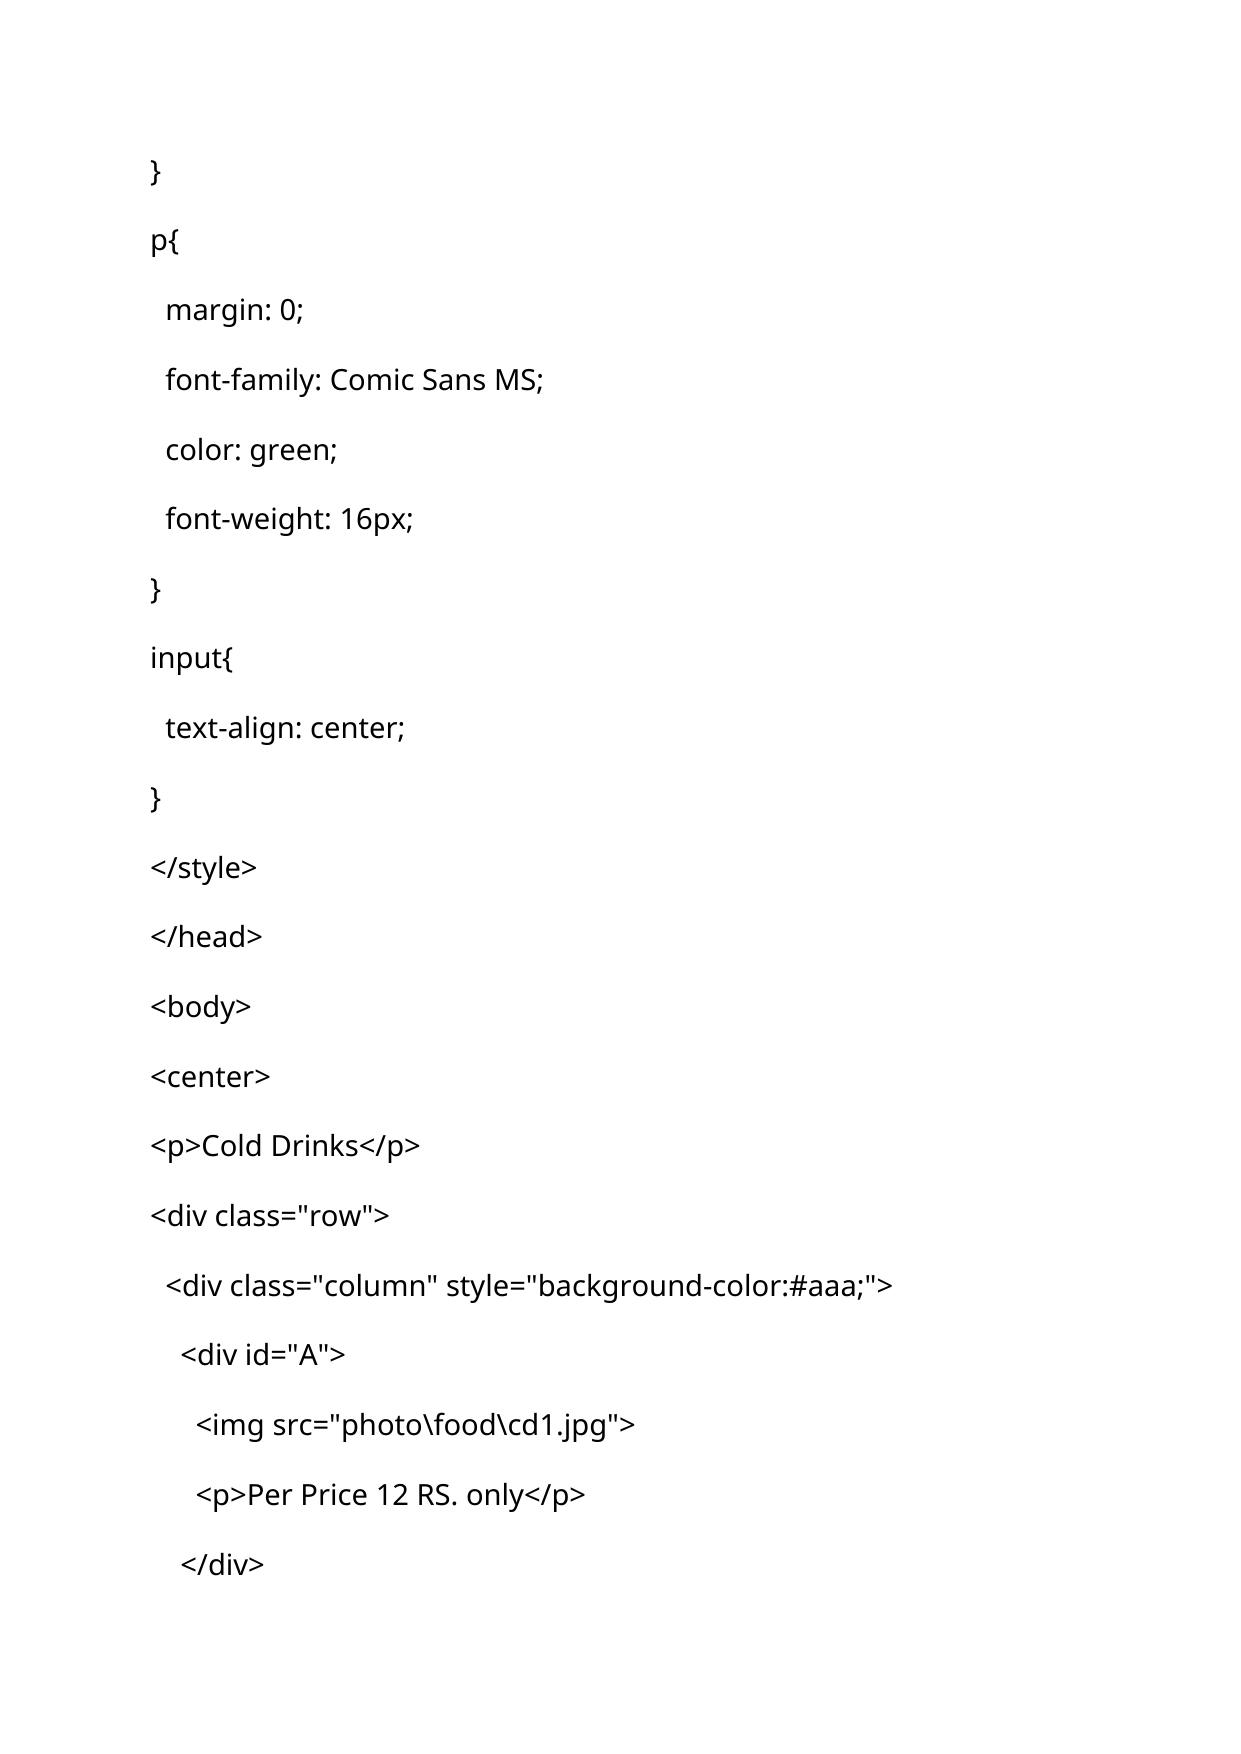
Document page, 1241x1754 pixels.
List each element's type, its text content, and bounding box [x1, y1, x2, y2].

text </div> [150, 1544, 1090, 1583]
text <p>Per Price 12 RS. only</p> [150, 1474, 1090, 1514]
text p{ [150, 220, 1090, 259]
text <div class="column" style="background-color:#aaa;"> [150, 1265, 1090, 1305]
text margin: 0; [150, 289, 1090, 329]
text <img src="photo\food\cd1.jpg"> [150, 1404, 1090, 1444]
text font-family: Comic Sans MS; [150, 359, 1090, 399]
text <center> [150, 1056, 1090, 1096]
text <div id="A"> [150, 1335, 1090, 1374]
text <div class="row"> [150, 1195, 1090, 1235]
text text-align: center; [150, 707, 1090, 747]
text </head> [150, 917, 1090, 956]
text } [150, 568, 1090, 608]
text color: green; [150, 429, 1090, 468]
text <p>Cold Drinks</p> [150, 1126, 1090, 1165]
text <body> [150, 986, 1090, 1026]
text } [150, 150, 1090, 190]
text </style> [150, 847, 1090, 887]
text } [150, 777, 1090, 817]
text input{ [150, 638, 1090, 677]
text font-weight: 16px; [150, 498, 1090, 538]
